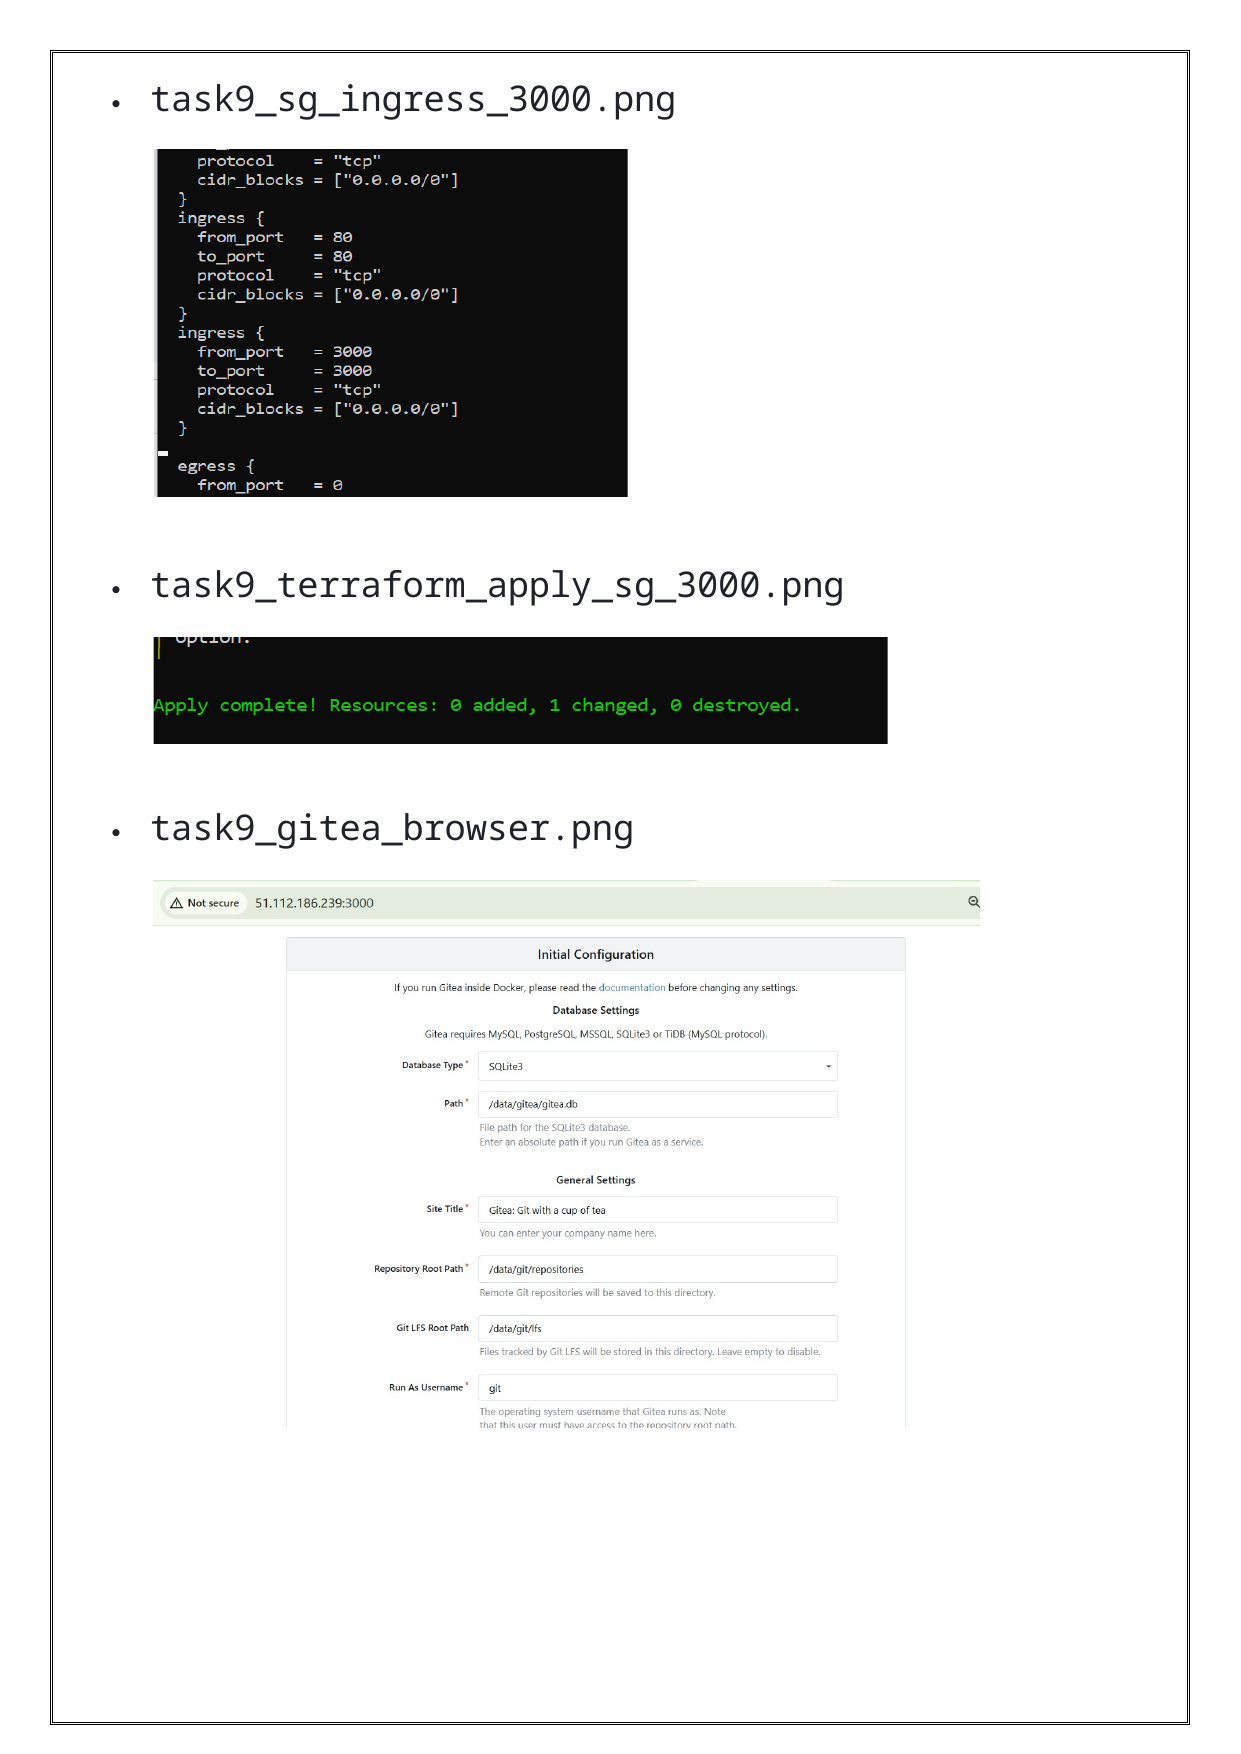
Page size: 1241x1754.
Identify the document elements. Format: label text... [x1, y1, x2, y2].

picture [153, 637, 888, 744]
picture [153, 149, 628, 497]
list task9_gitea_browser.png [112, 803, 1181, 851]
picture [153, 880, 981, 1428]
list task9_terraform_apply_sg_3000.png [112, 559, 1181, 608]
list task9_sg_ingress_3000.png [112, 73, 1181, 121]
